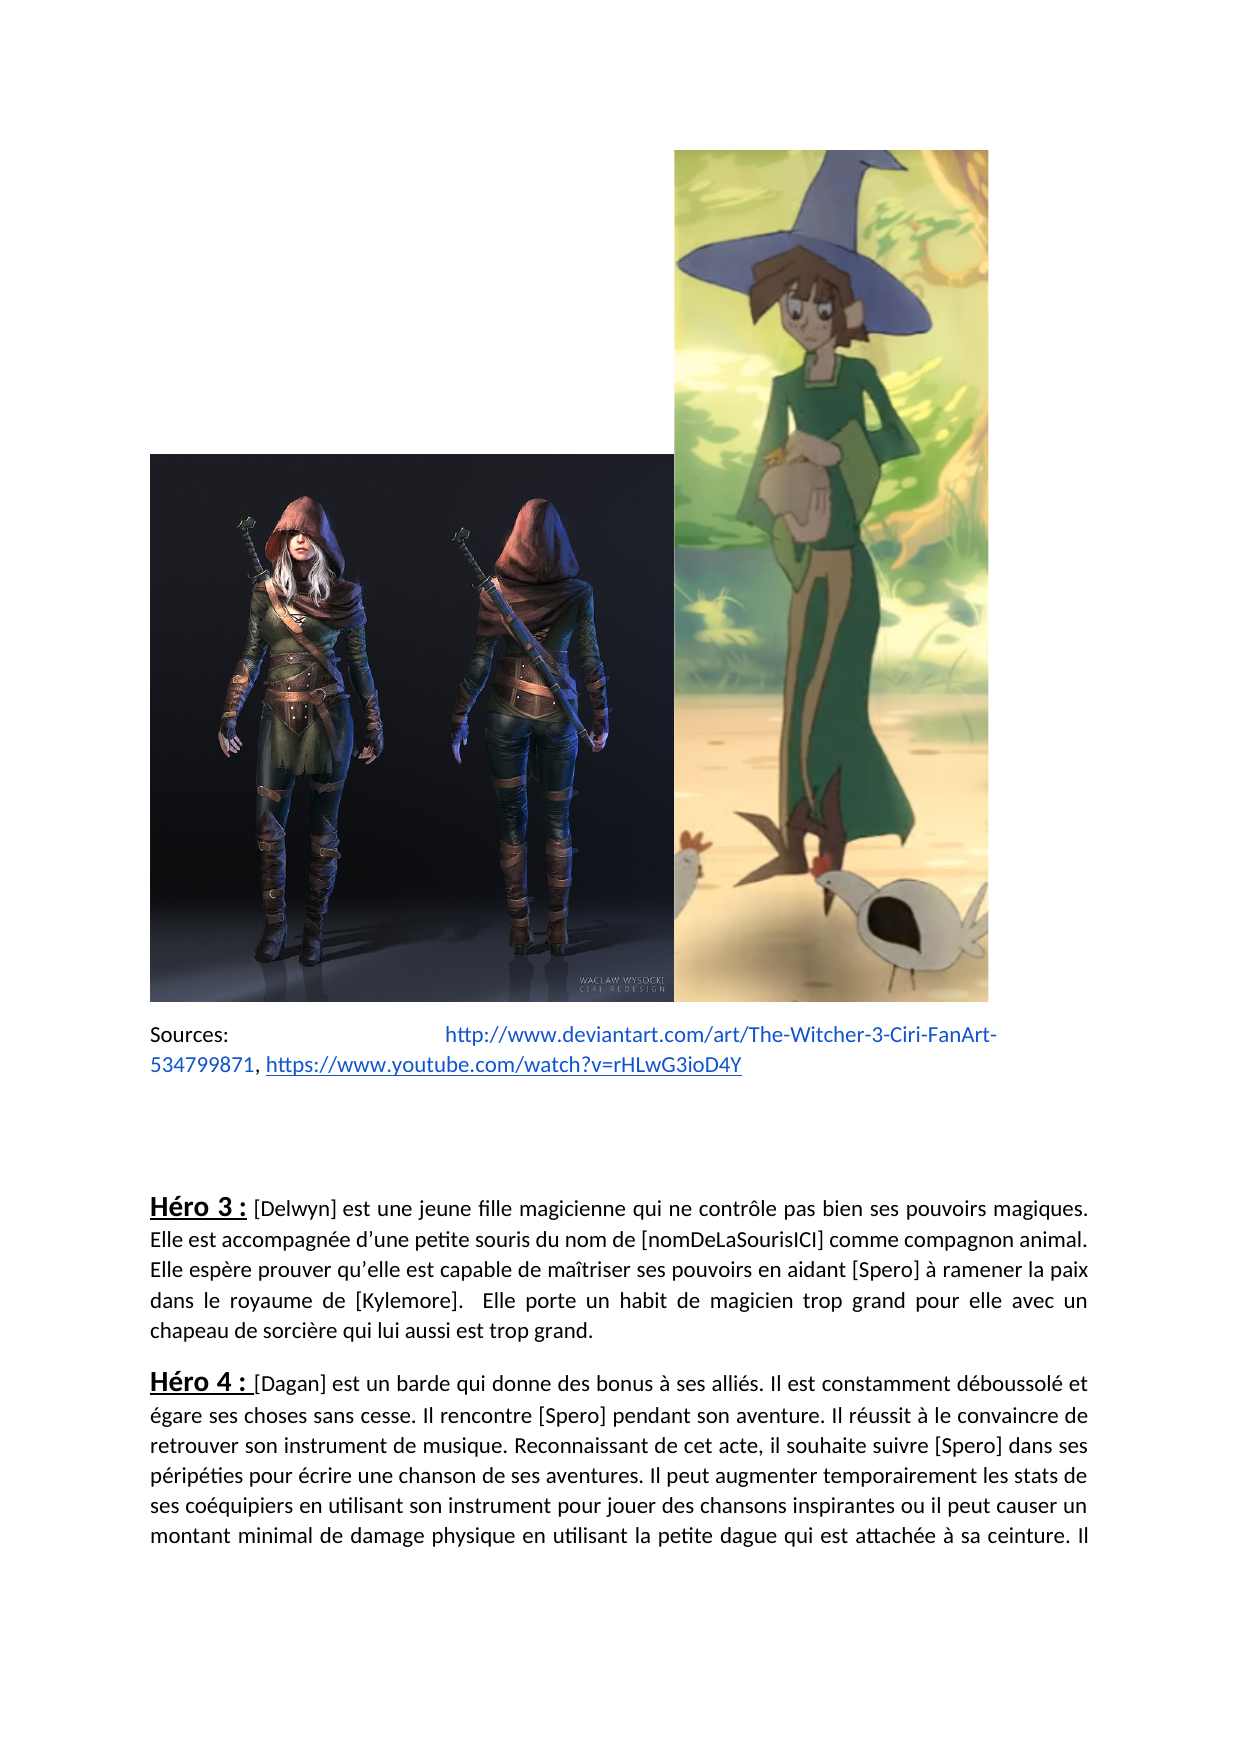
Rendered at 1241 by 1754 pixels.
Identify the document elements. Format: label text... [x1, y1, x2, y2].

picture [150, 150, 989, 1002]
text Héro 3 : [Delwyn] est une jeune fille magicienne qui ne contrôle pas bien ses pouvoirs magiques. Elle est accompagnée d’une petite souris du nom de [nomDeLaSourisICI] comme compagnon animal. Elle espère prouver qu’elle est capable de maîtriser ses pouvoirs en aidant [Spero] à ramener la paix dans le royaume de [Kylemore]. Elle porte un habit de magicien trop grand pour elle avec un chapeau de sorcière qui lui aussi est trop grand. [150, 1188, 1090, 1344]
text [150, 1363, 1090, 1549]
text Sources: http://www.deviantart.com/art/The-Witcher-3-Ciri-FanArt-534799871, https://www.youtube.com/watch?v=rHLwG3ioD4Y [150, 1020, 1090, 1078]
